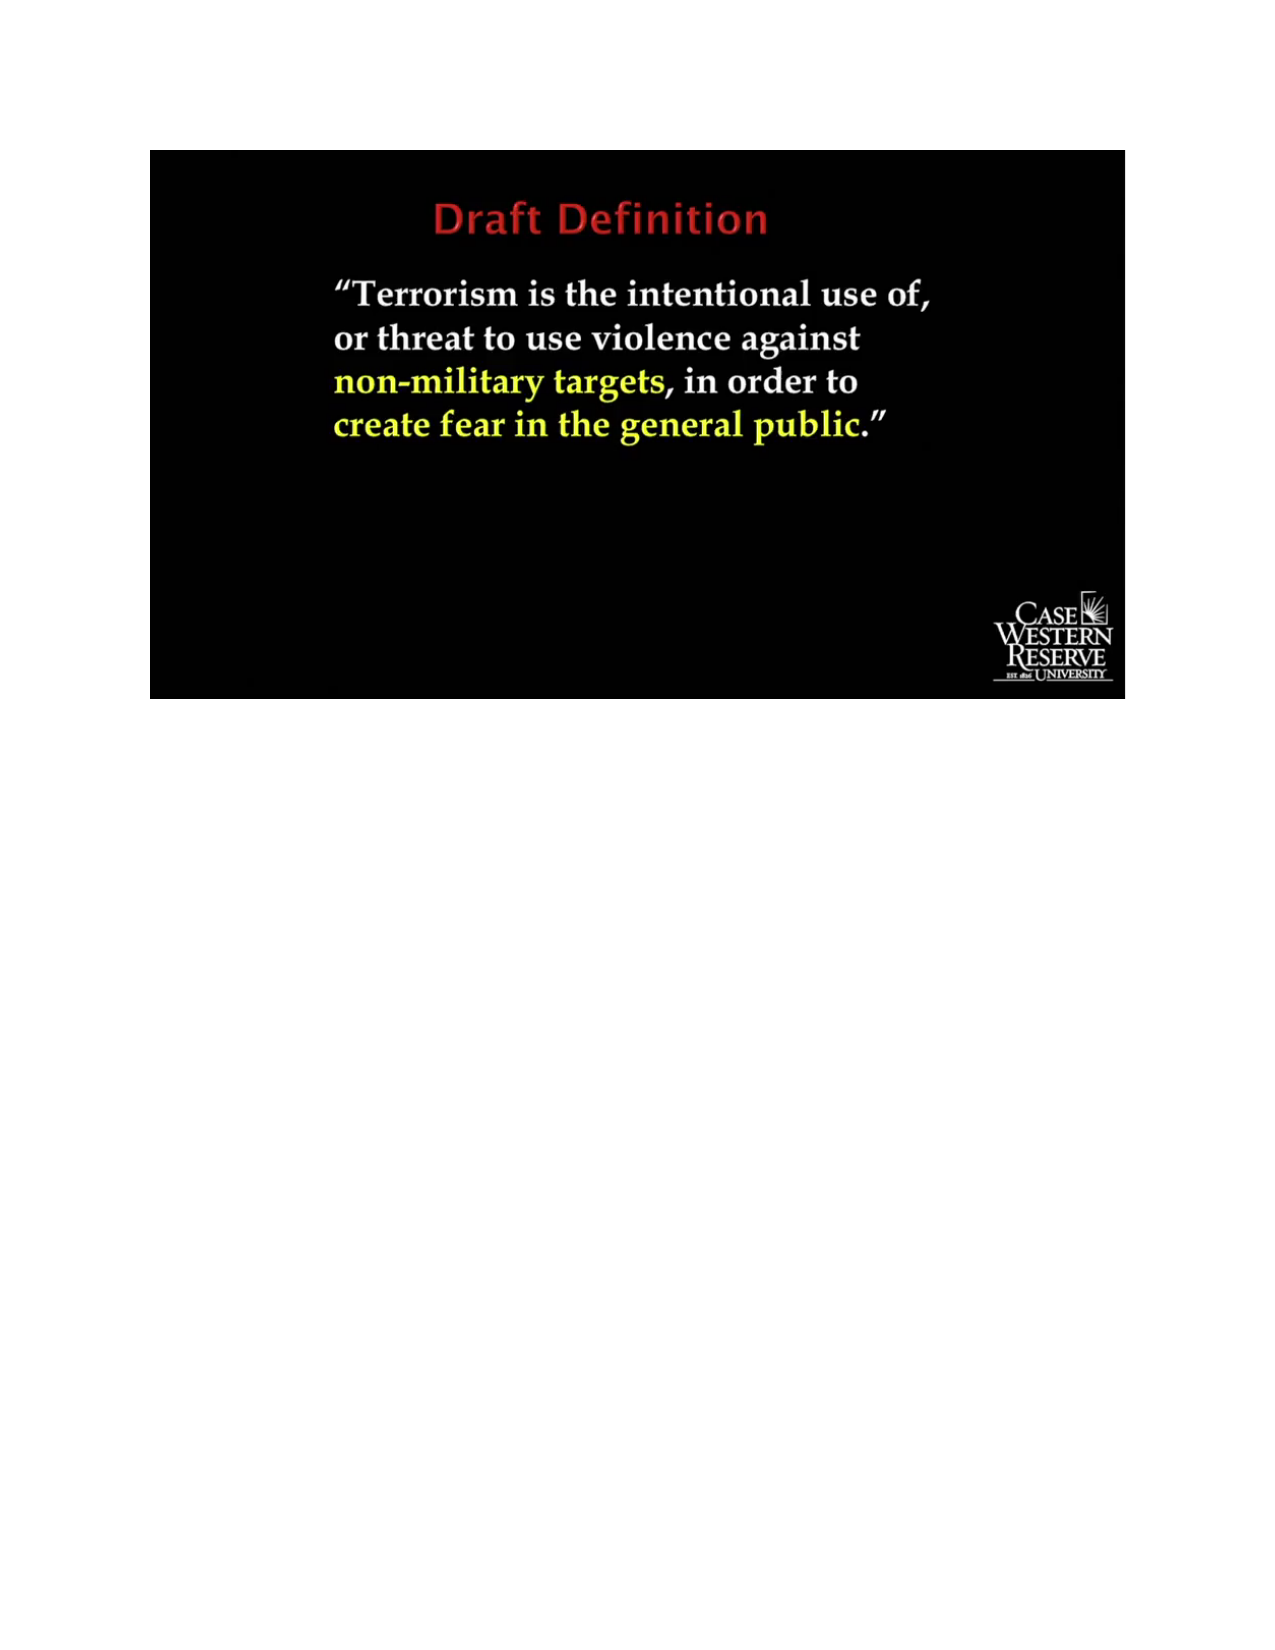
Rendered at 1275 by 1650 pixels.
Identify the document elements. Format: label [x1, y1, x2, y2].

picture [150, 150, 1125, 699]
